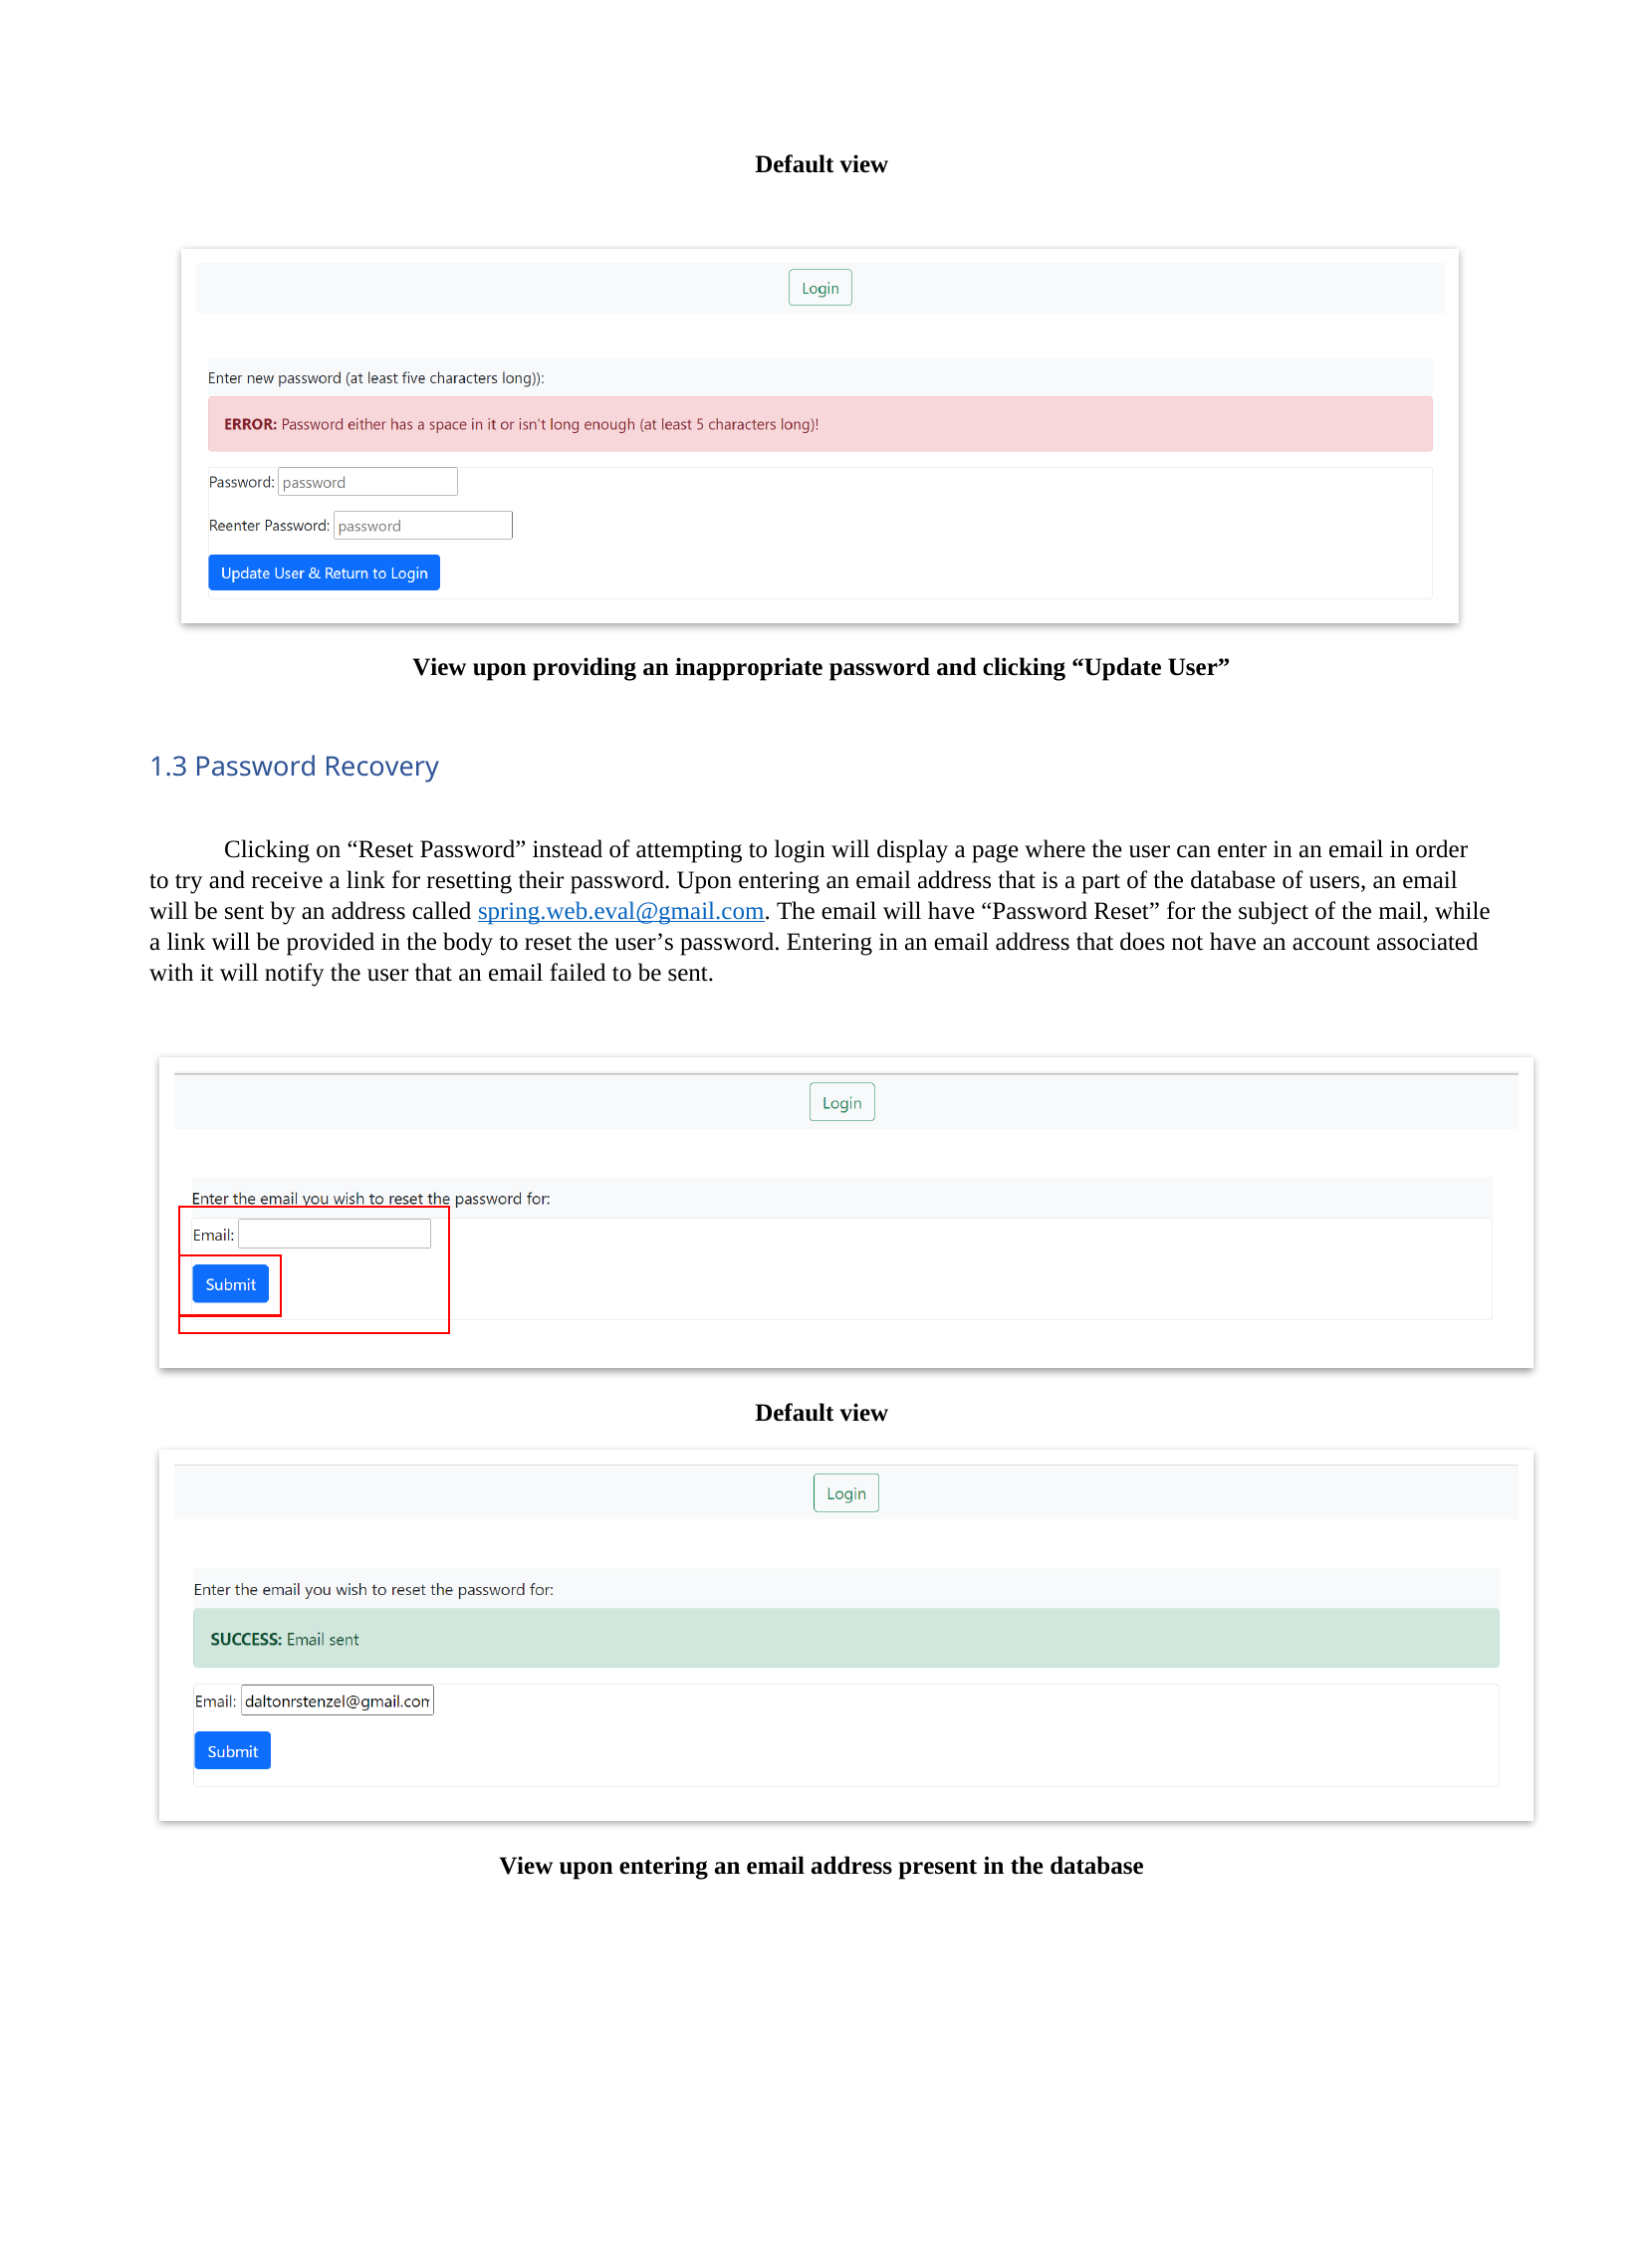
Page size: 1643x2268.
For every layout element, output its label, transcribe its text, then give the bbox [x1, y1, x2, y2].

picture [174, 1071, 1519, 1354]
picture [196, 263, 1445, 609]
text Default view [149, 149, 1494, 178]
text Default view [149, 1398, 1494, 1427]
subtitle 1.3 Password Recovery [149, 747, 1494, 784]
text View upon entering an email address present in the database [149, 1851, 1494, 1879]
text Clicking on “Reset Password” instead of attempting to login will display a page where the user can enter in an email in order to try and receive a link for resetting their password. Upon entering an email address that is a part of the database of users, an email will be sent by an address called spring.web.eval@gmail.com. The email will have “Password Reset” for the subject of the mail, while a link will be provided in the body to reset the user’s password. Entering in an email address that does not have an account associated with it will notify the user that an email failed to be sent. [149, 834, 1494, 987]
picture [174, 1465, 1519, 1807]
text View upon providing an inappropriate password and clicking “Update User” [149, 652, 1494, 681]
